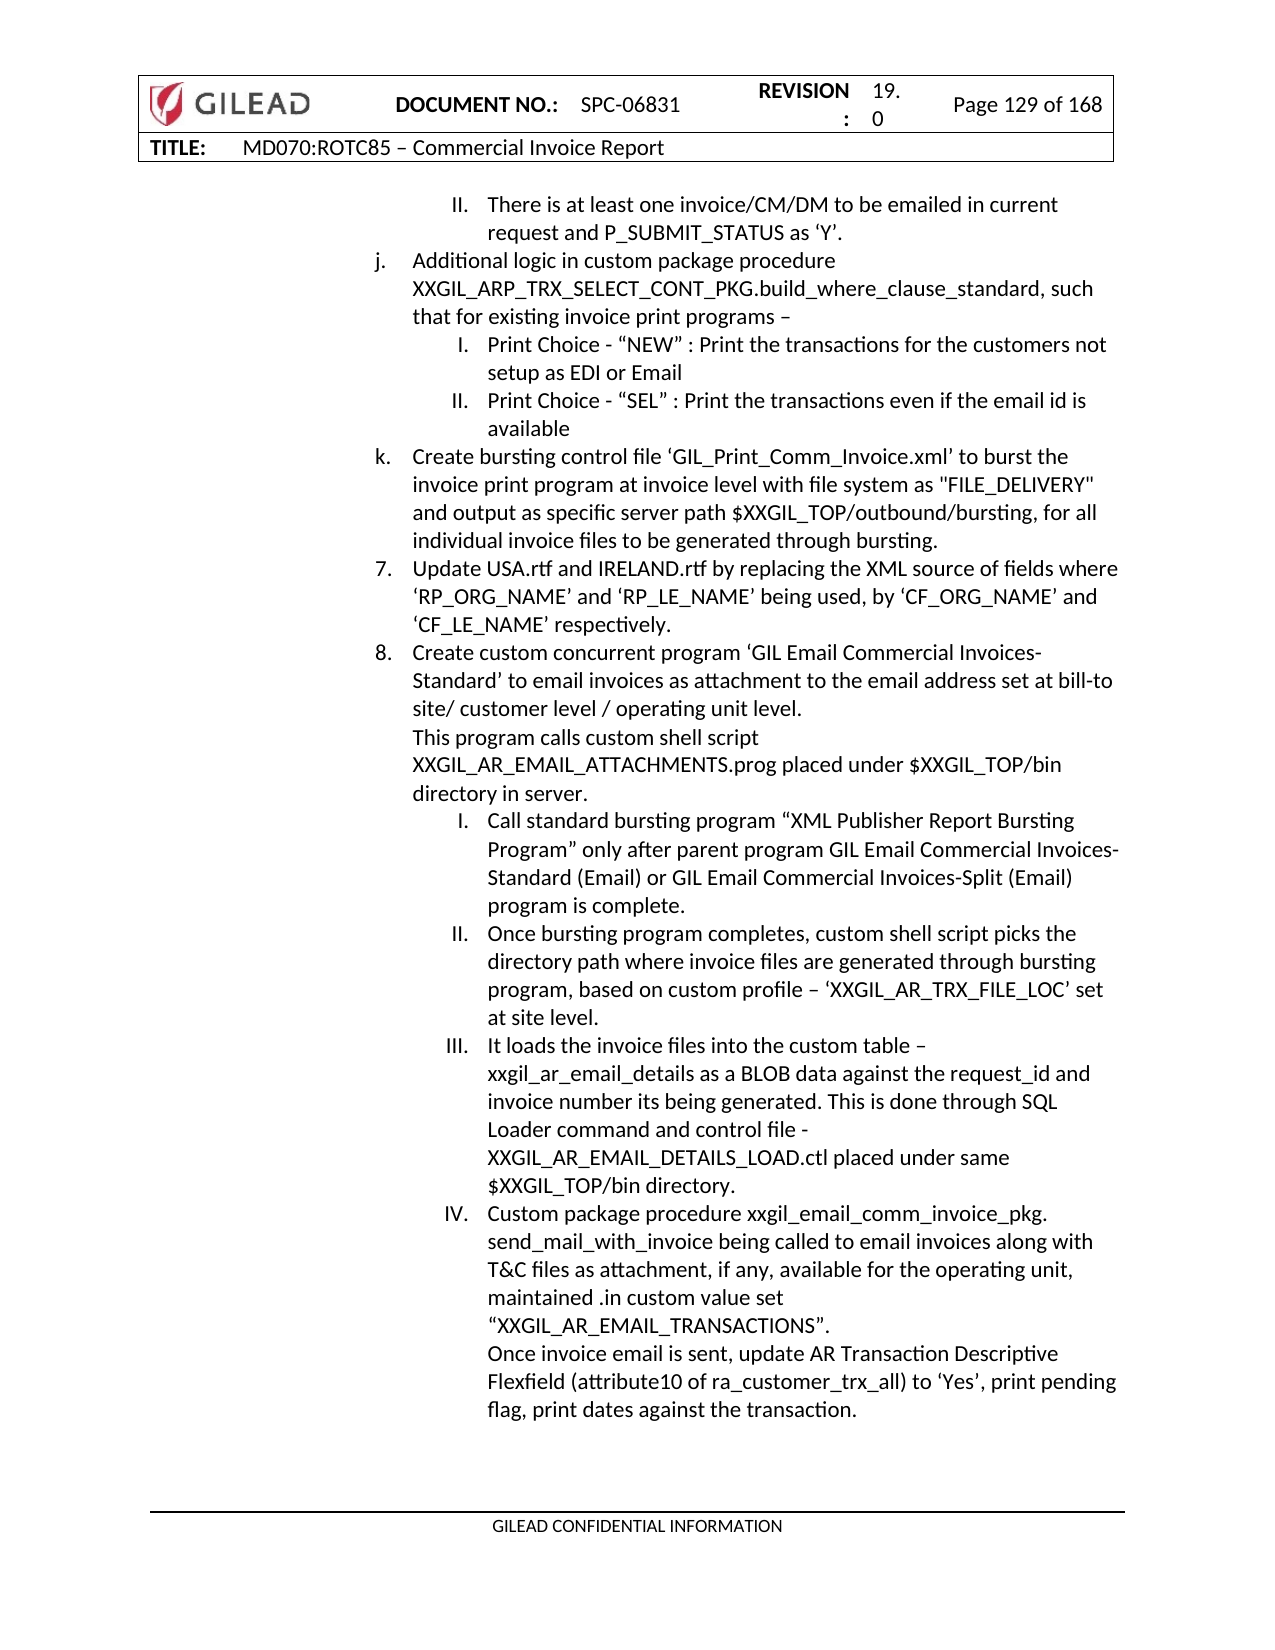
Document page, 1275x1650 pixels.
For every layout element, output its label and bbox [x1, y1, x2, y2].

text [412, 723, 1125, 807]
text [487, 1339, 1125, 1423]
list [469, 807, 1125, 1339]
picture [150, 82, 310, 126]
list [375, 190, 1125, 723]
